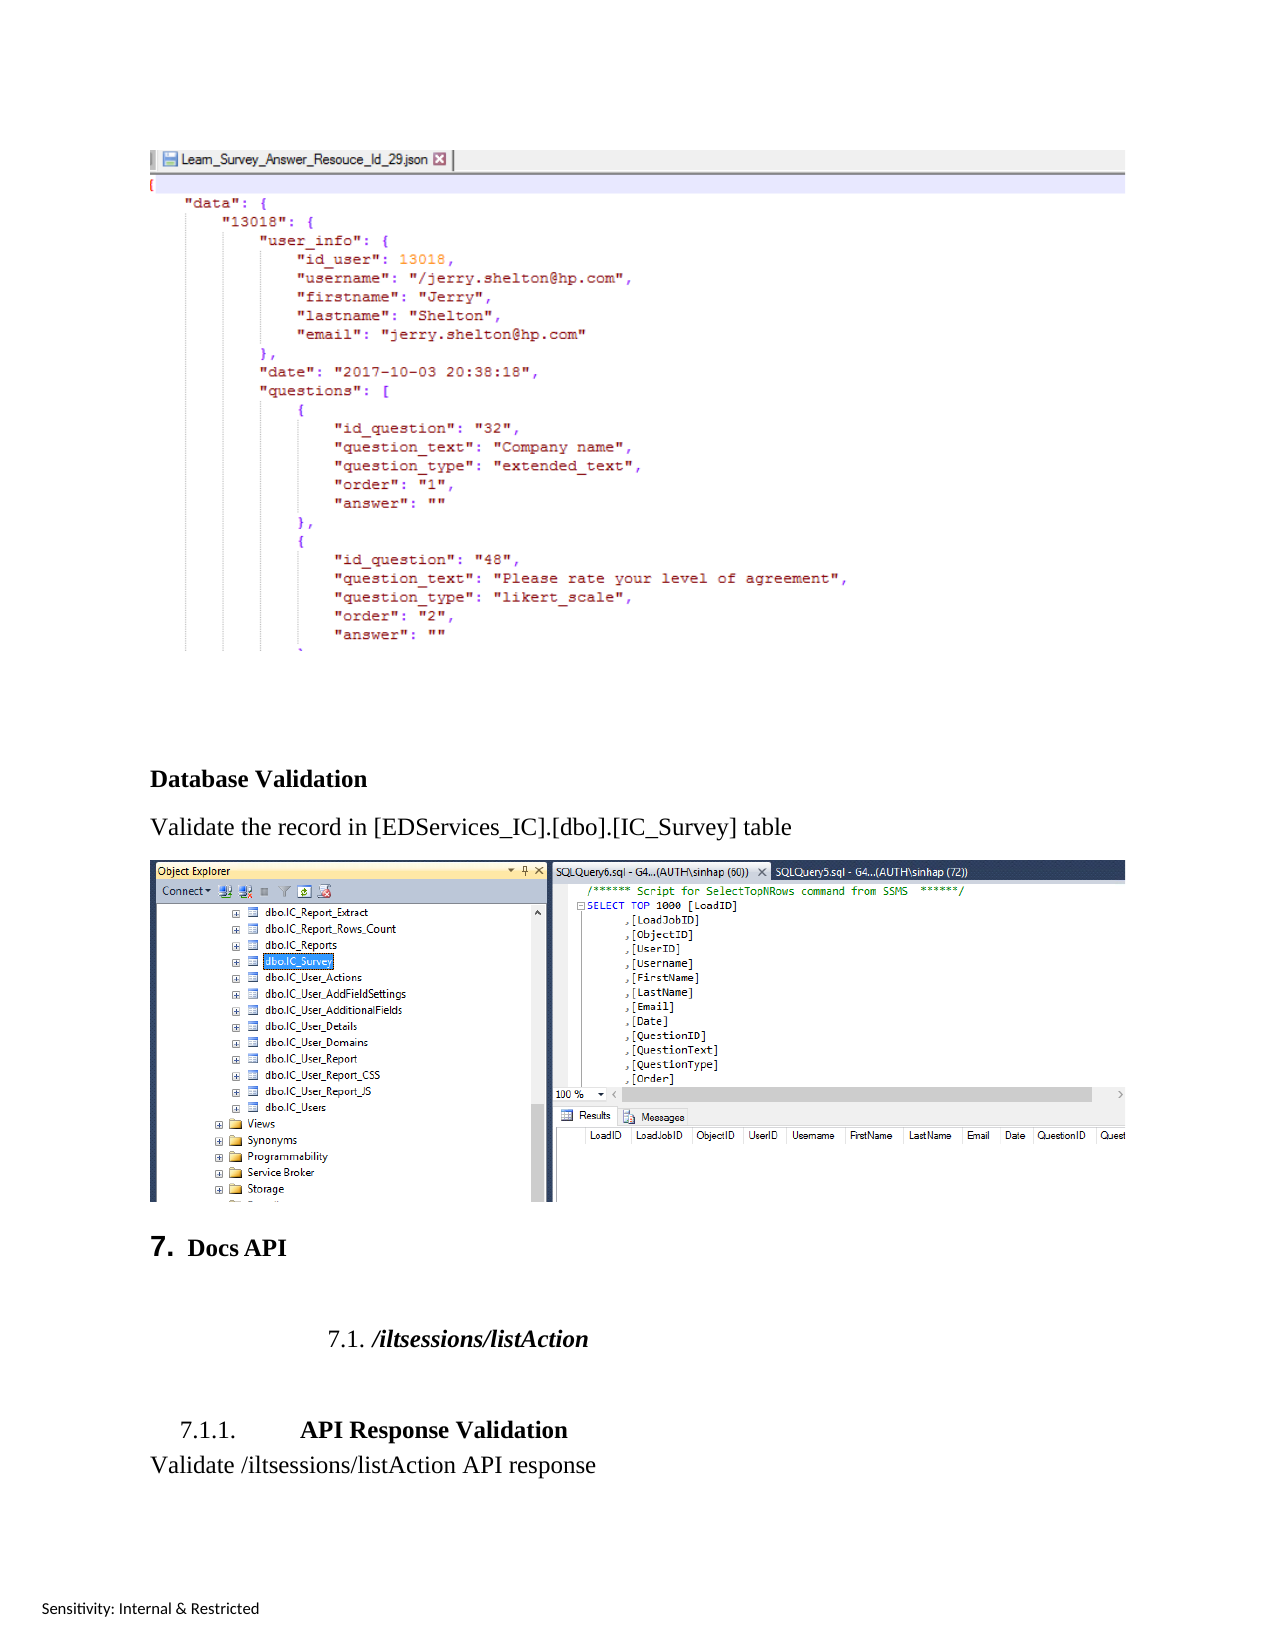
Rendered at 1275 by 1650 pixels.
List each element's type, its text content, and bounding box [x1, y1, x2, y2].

subtitle Docs API [150, 1229, 1125, 1262]
subtitle /iltsessions/listAction [327, 1324, 1125, 1353]
text Database Validation [150, 764, 1125, 793]
text Validate /iltsessions/listAction API response [150, 1451, 1125, 1479]
picture [150, 860, 1125, 1202]
picture [150, 150, 1125, 651]
text Validate the record in [EDServices_IC].[dbo].[IC_Survey] table [150, 812, 1125, 841]
subtitle API Response Validation [179, 1416, 1125, 1444]
